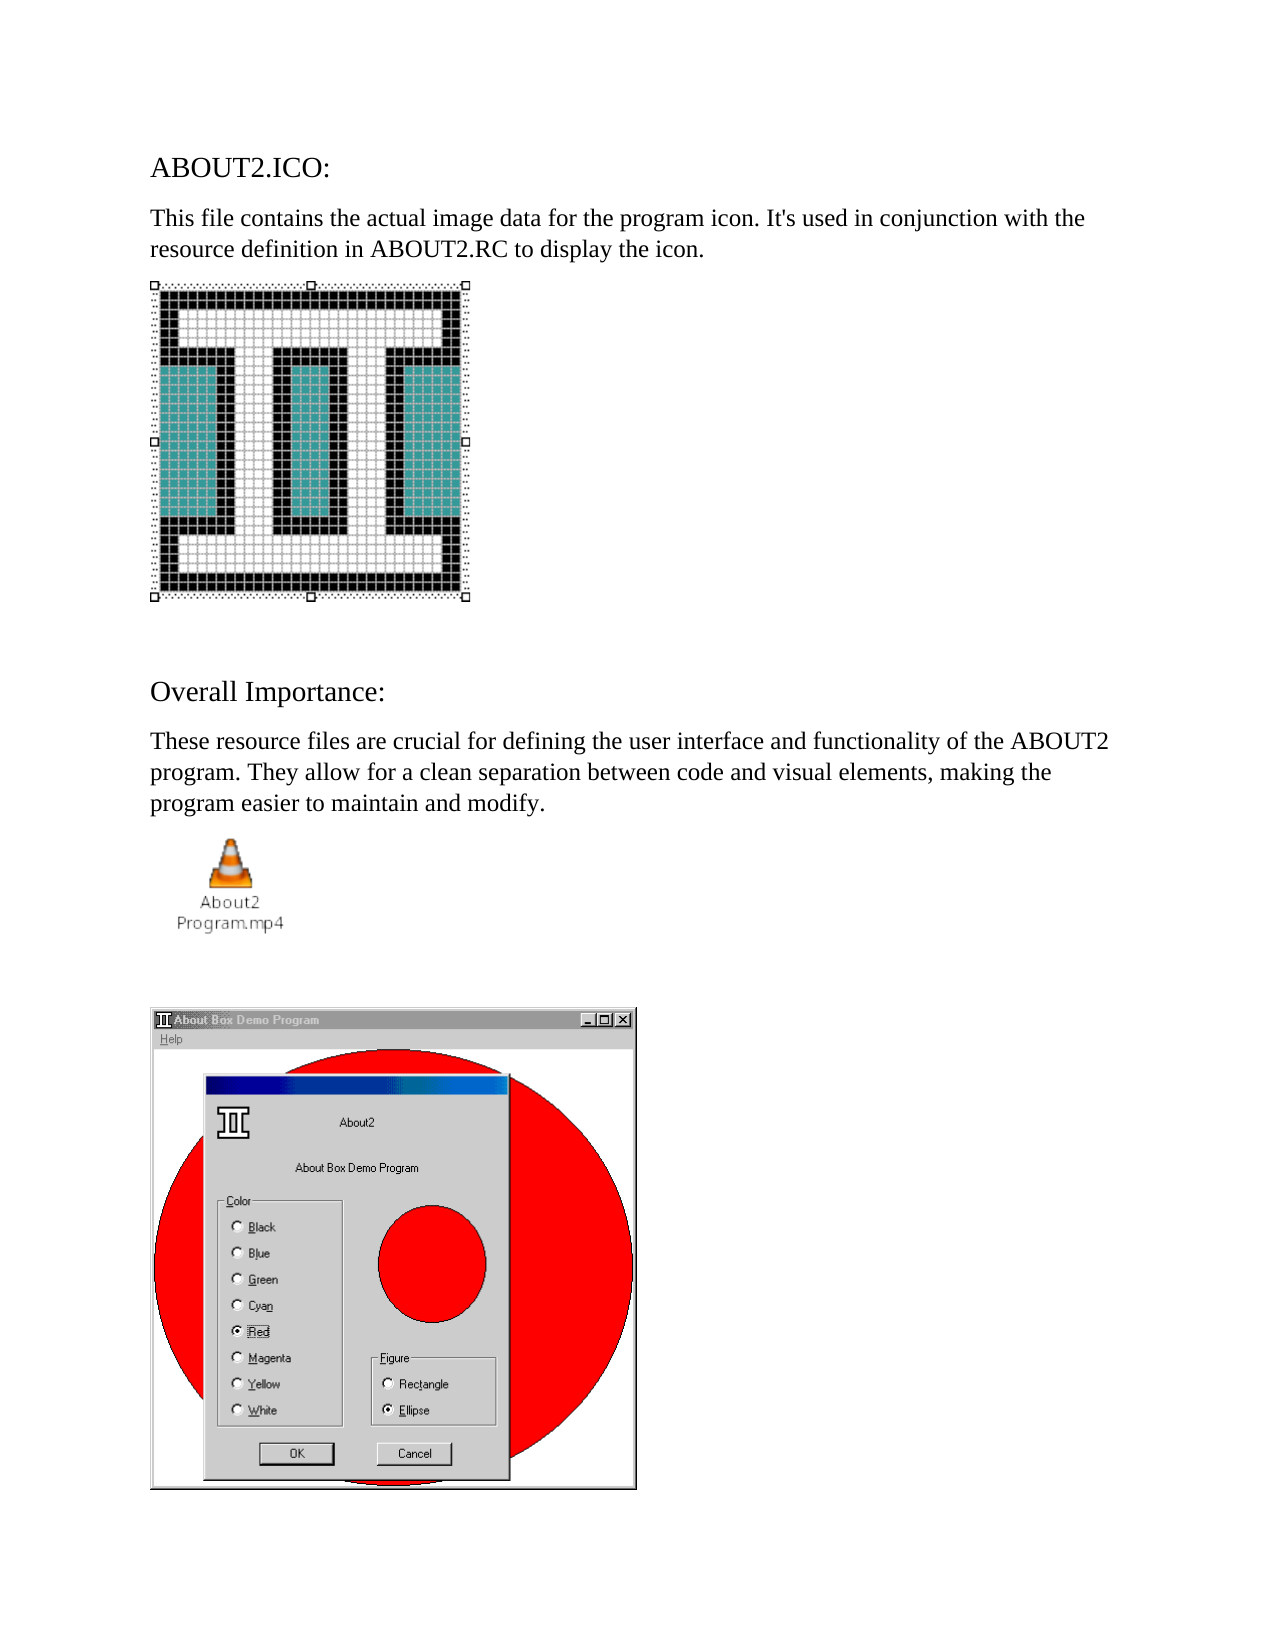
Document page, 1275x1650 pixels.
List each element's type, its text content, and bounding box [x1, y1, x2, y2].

text ABOUT2.ICO: [150, 150, 1125, 183]
picture [150, 1007, 637, 1490]
text Overall Importance: [150, 674, 1125, 707]
text These resource files are crucial for defining the user interface and functionality of the ABOUT2 program. They allow for a clean separation between code and visual elements, making the program easier to maintain and modify. [150, 726, 1125, 817]
picture [150, 281, 471, 602]
text This file contains the actual image data for the program icon. It's used in conjunction with the resource definition in ABOUT2.RC to display the icon. [150, 203, 1125, 263]
